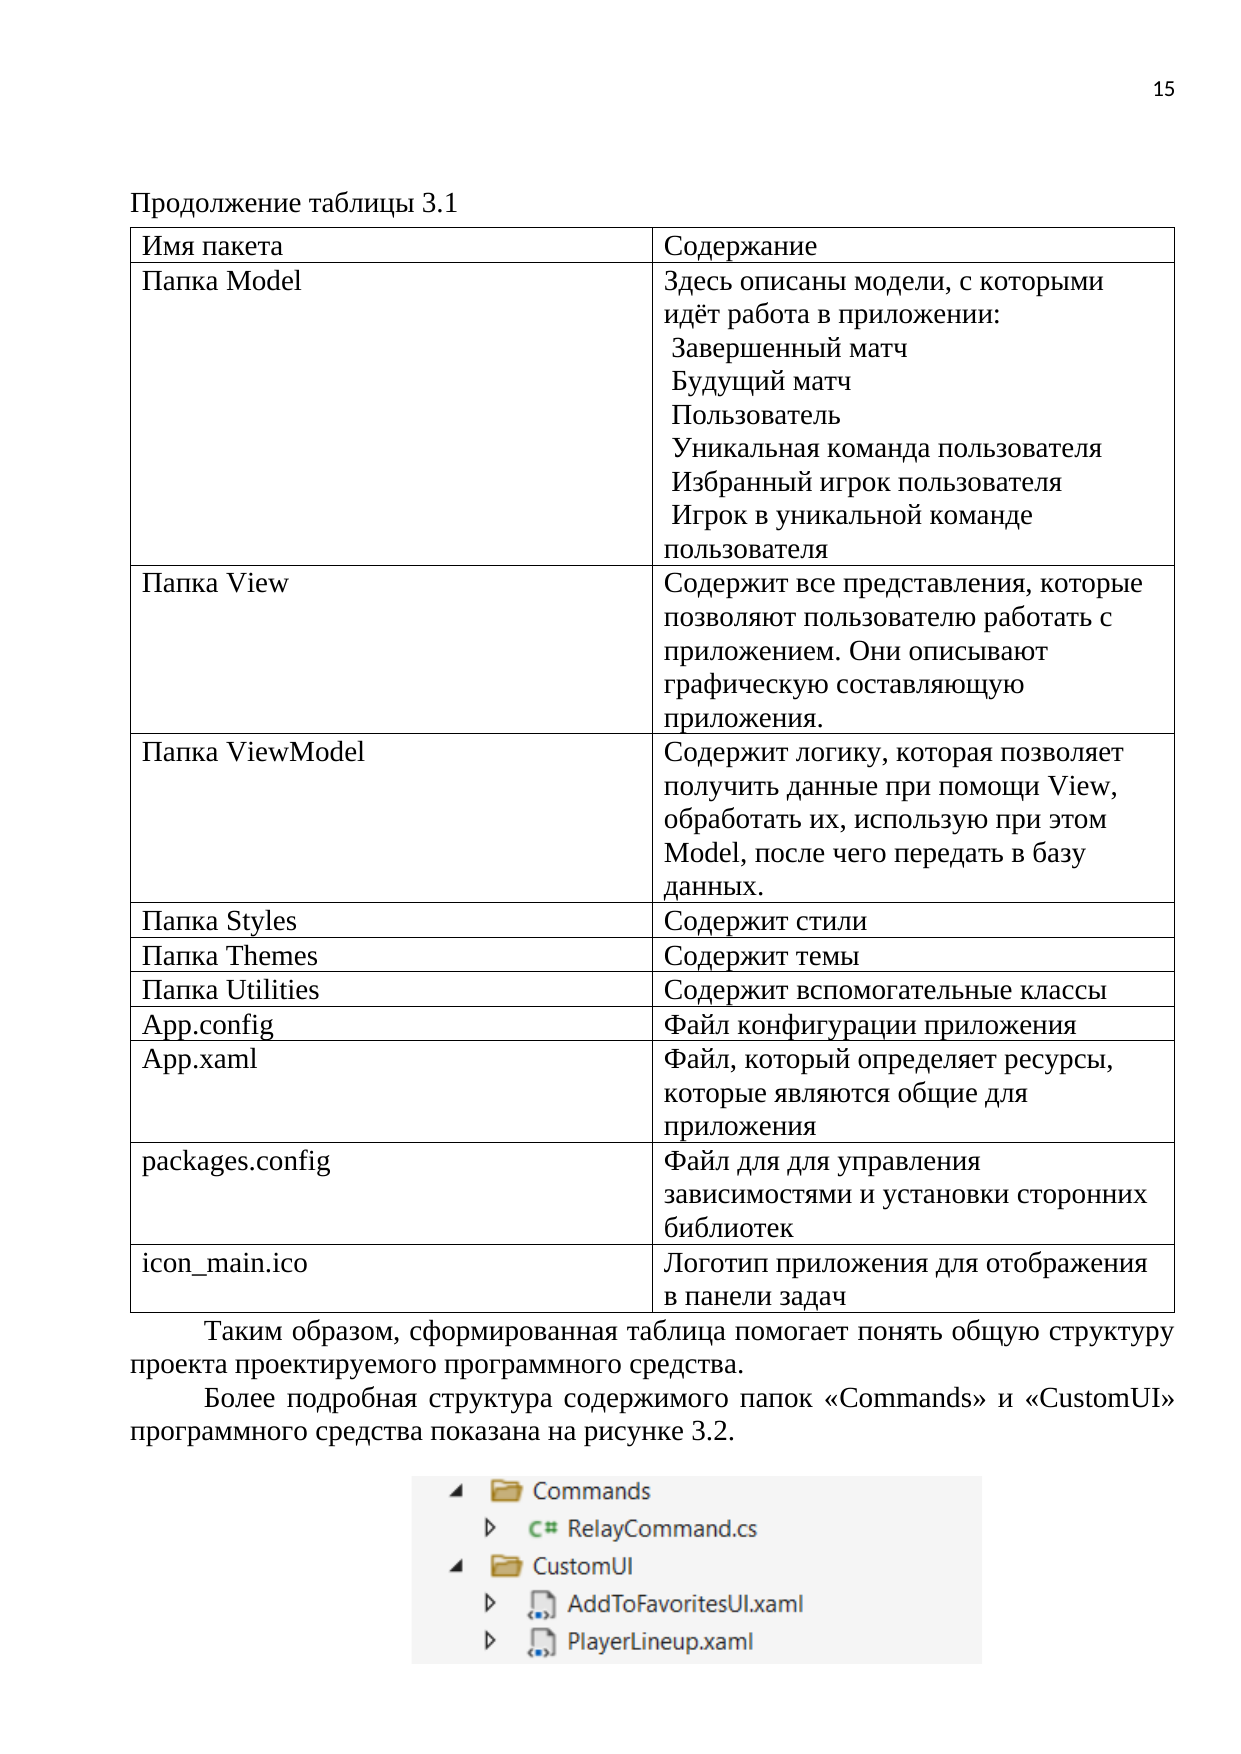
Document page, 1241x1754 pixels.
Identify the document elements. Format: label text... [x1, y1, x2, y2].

table_cell packages.config [131, 1143, 652, 1244]
text Продолжение таблицы 3.1 [130, 185, 1175, 219]
table_cell Логотип приложения для отображения в панели задач [653, 1245, 1174, 1312]
table_cell App.config [131, 1007, 652, 1040]
text Более подробная структура содержимого папок «Commands» и «CustomUI» программного средства показана на рисунке 3.2. [130, 1380, 1175, 1447]
table_cell Папка Styles [131, 903, 652, 937]
table_cell Файл для для управления зависимостями и установки сторонних библиотек [653, 1143, 1174, 1244]
table_cell Содержит все представления, которые позволяют пользователю работать с приложением. Они описывают графическую составляющую приложения. [653, 566, 1174, 733]
table_cell Папка Themes [131, 938, 652, 971]
table_cell Папка ViewModel [131, 734, 652, 902]
table_cell Папка Utilities [131, 972, 652, 1006]
table_cell Папка View [131, 566, 652, 733]
table_cell Содержит логику, которая позволяет получить данные при помощи View, обработать их, использую при этом Model, после чего передать в базу данных. [653, 734, 1174, 902]
table_cell Файл, который определяет ресурсы, которые являются общие для приложения [653, 1041, 1174, 1142]
table_cell Содержит темы [653, 938, 1174, 971]
table_cell App.xaml [131, 1041, 652, 1142]
table_cell icon_main.ico [131, 1245, 652, 1312]
picture [411, 1476, 983, 1664]
table_cell Файл конфигурации приложения [653, 1007, 1174, 1040]
table_cell Папка Model [131, 263, 652, 564]
table_cell Здесь описаны модели, с которыми идёт работа в приложении: Завершенный матч Будущий матч Пользователь Уникальная команда пользователя Избранный игрок пользователя Игрок в уникальной команде пользователя [653, 263, 1174, 564]
table_cell Содержит стили [653, 903, 1174, 937]
text Таким образом, сформированная таблица помогает понять общую структуру проекта проектируемого программного средства. [130, 1313, 1175, 1380]
table_header Имя пакета [131, 228, 652, 262]
table_header Содержание [653, 228, 1174, 262]
table_cell Содержит вспомогательные классы [653, 972, 1174, 1006]
